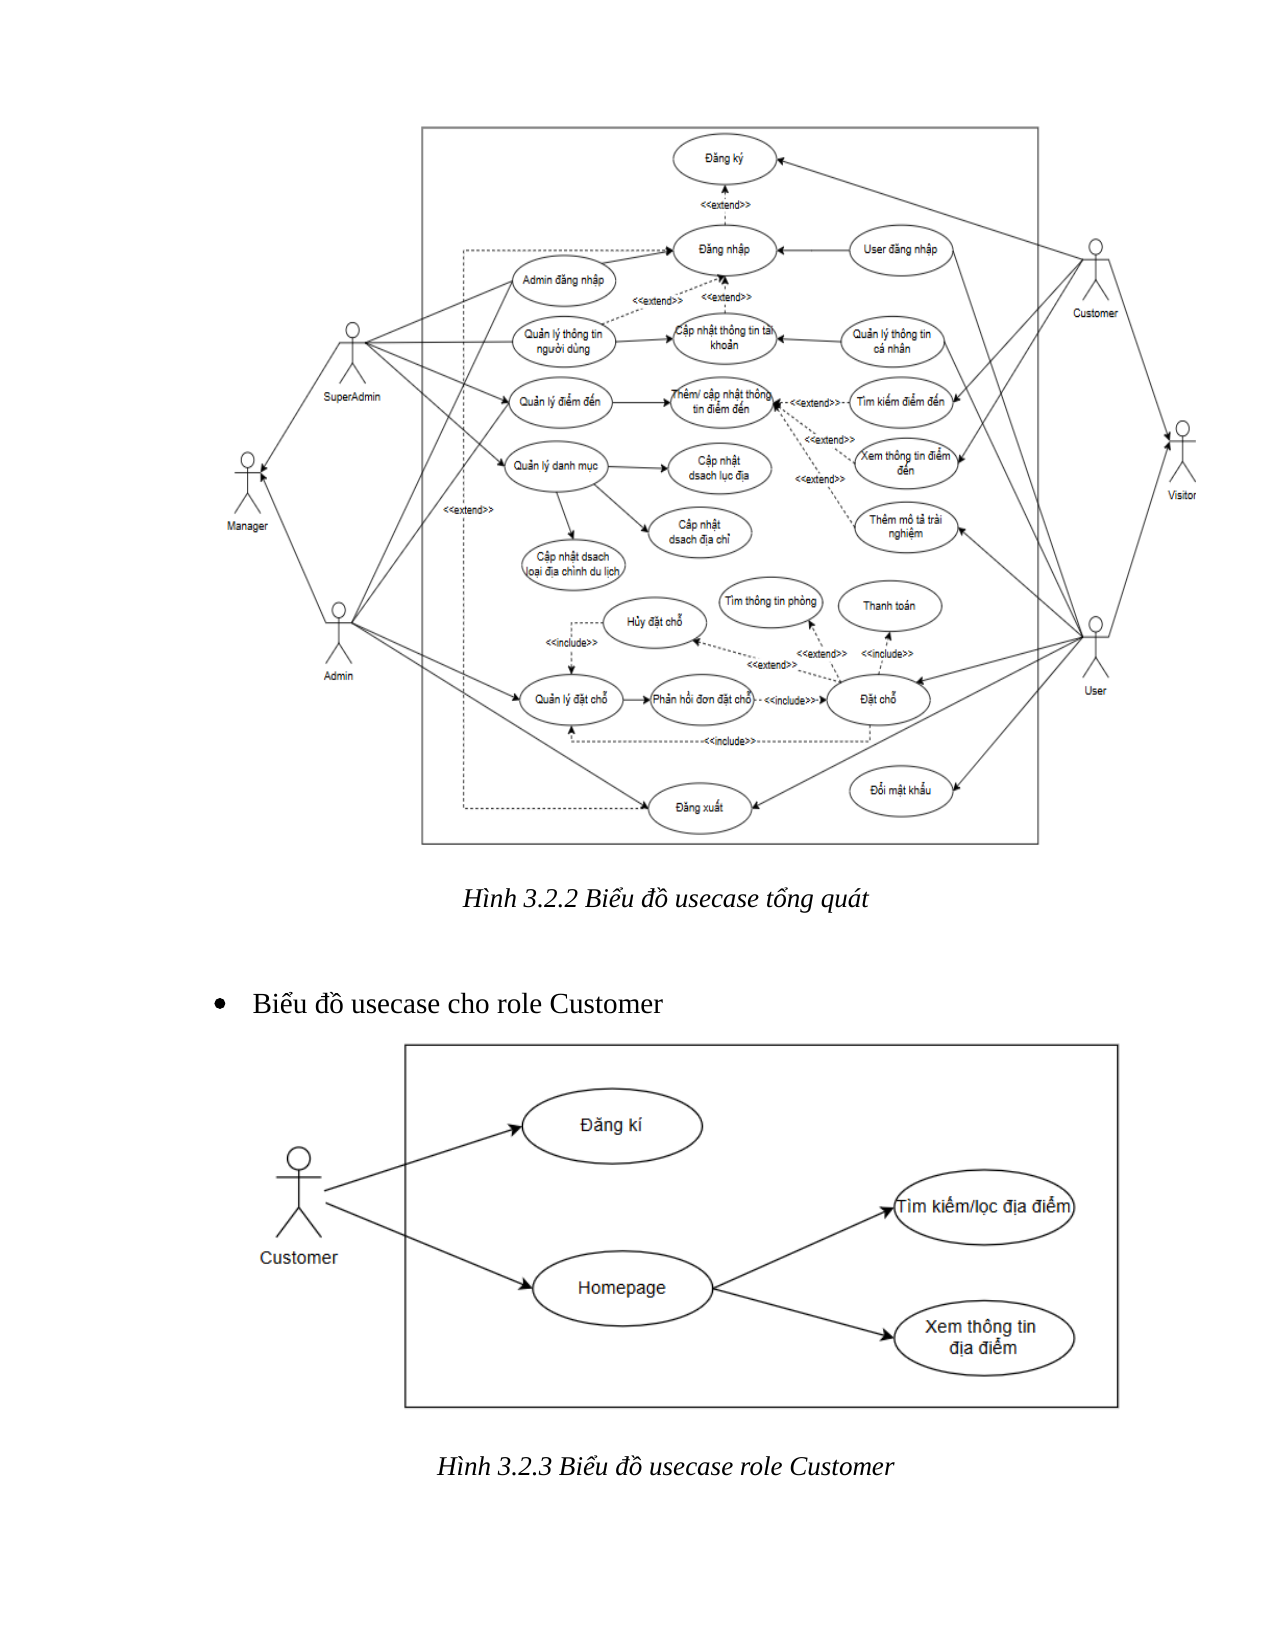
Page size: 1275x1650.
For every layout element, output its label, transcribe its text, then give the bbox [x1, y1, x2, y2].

picture [252, 1036, 1127, 1418]
picture [221, 118, 1199, 851]
list Biểu đồ usecase cho role Customer [215, 986, 1157, 1020]
